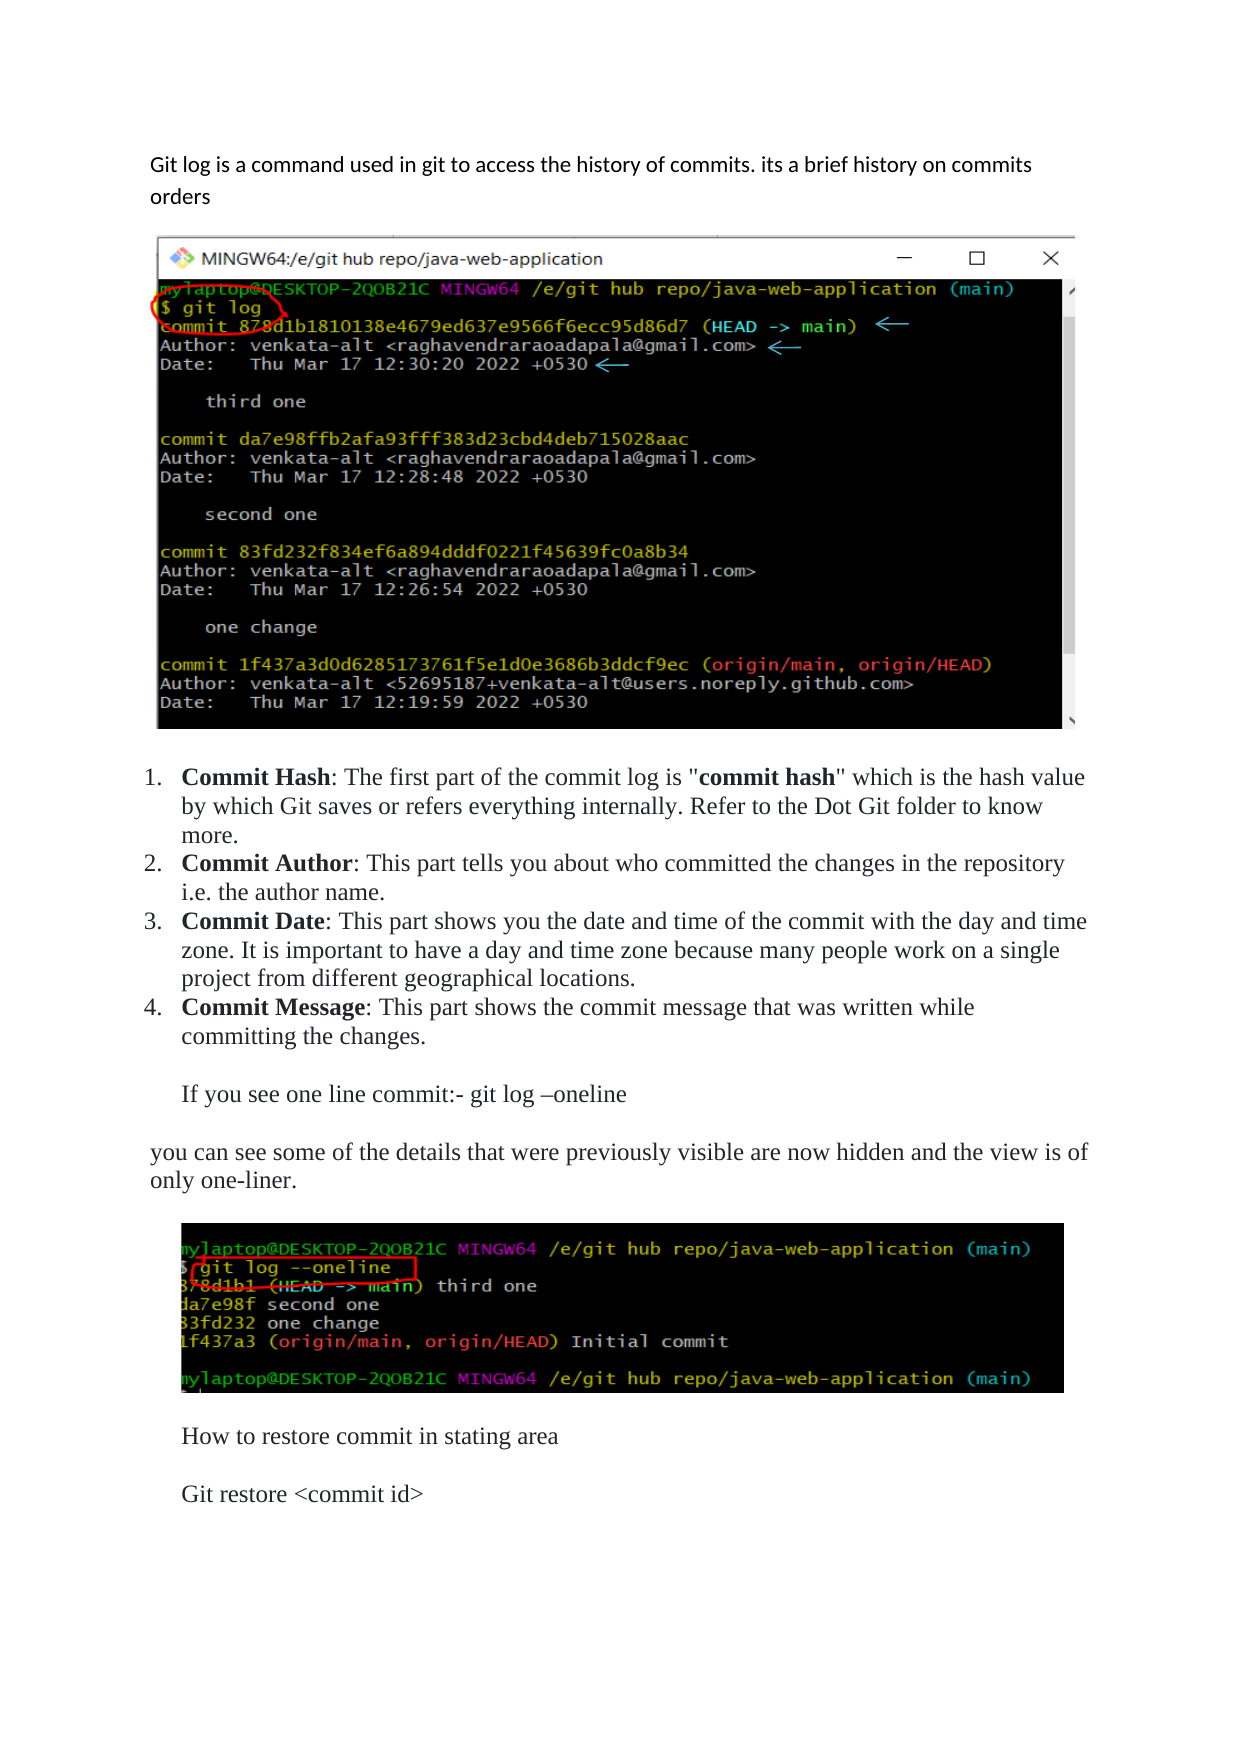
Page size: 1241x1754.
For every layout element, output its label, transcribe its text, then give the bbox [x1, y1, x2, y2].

text If you see one line commit:- git log –oneline [181, 1079, 1090, 1108]
text you can see some of the details that were previously visible are now hidden and the view is of only one-liner. [297, 1137, 1090, 1194]
list Commit Date: This part shows you the date and time of the commit with the day and time zone. It is important to have a day and time zone because many people work on a single project from different geographical locations. [144, 906, 1090, 992]
picture [150, 235, 1075, 729]
text Git log is a command used in git to access the history of commits. its a brief history on commits orders [150, 150, 1090, 210]
picture [181, 1223, 1064, 1393]
list Commit Hash: The first part of the commit log is "commit hash" which is the hash value by which Git saves or refers everything internally. Refer to the Dot Git folder to know more. [144, 762, 1090, 848]
text How to restore commit in stating area [181, 1421, 1090, 1450]
list Commit Message: This part shows the commit message that was written while committing the changes. [144, 992, 1090, 1050]
list Commit Author: This part tells you about who committed the changes in the repository i.e. the author name. [144, 848, 1090, 906]
text Git restore <commit id> [181, 1479, 1090, 1508]
